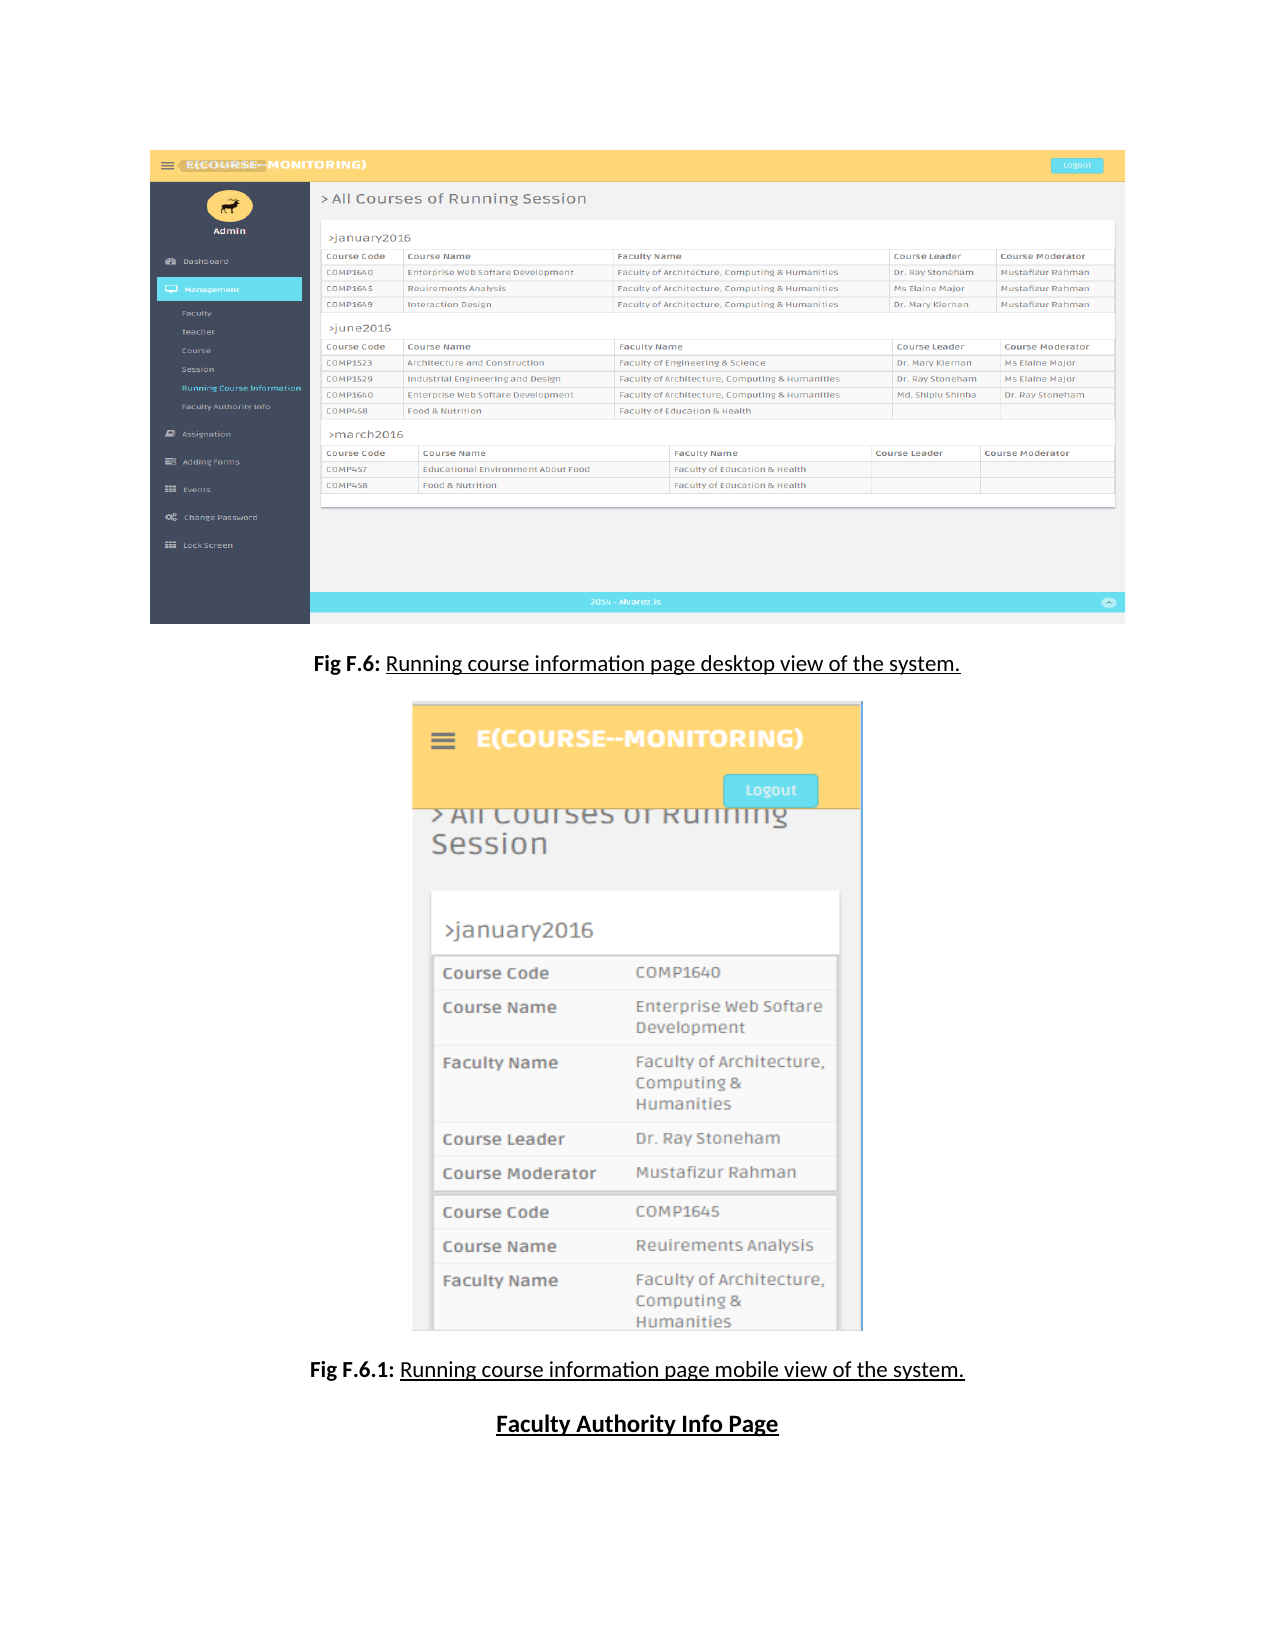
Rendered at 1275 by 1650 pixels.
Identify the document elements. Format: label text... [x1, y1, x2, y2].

text Faculty Authority Info Page [150, 1408, 1125, 1439]
picture [150, 150, 1125, 624]
picture [412, 701, 863, 1331]
text Fig F.6: Running course information page desktop view of the system. [150, 649, 1125, 677]
text Fig F.6.1: Running course information page mobile view of the system. [150, 1355, 1125, 1383]
